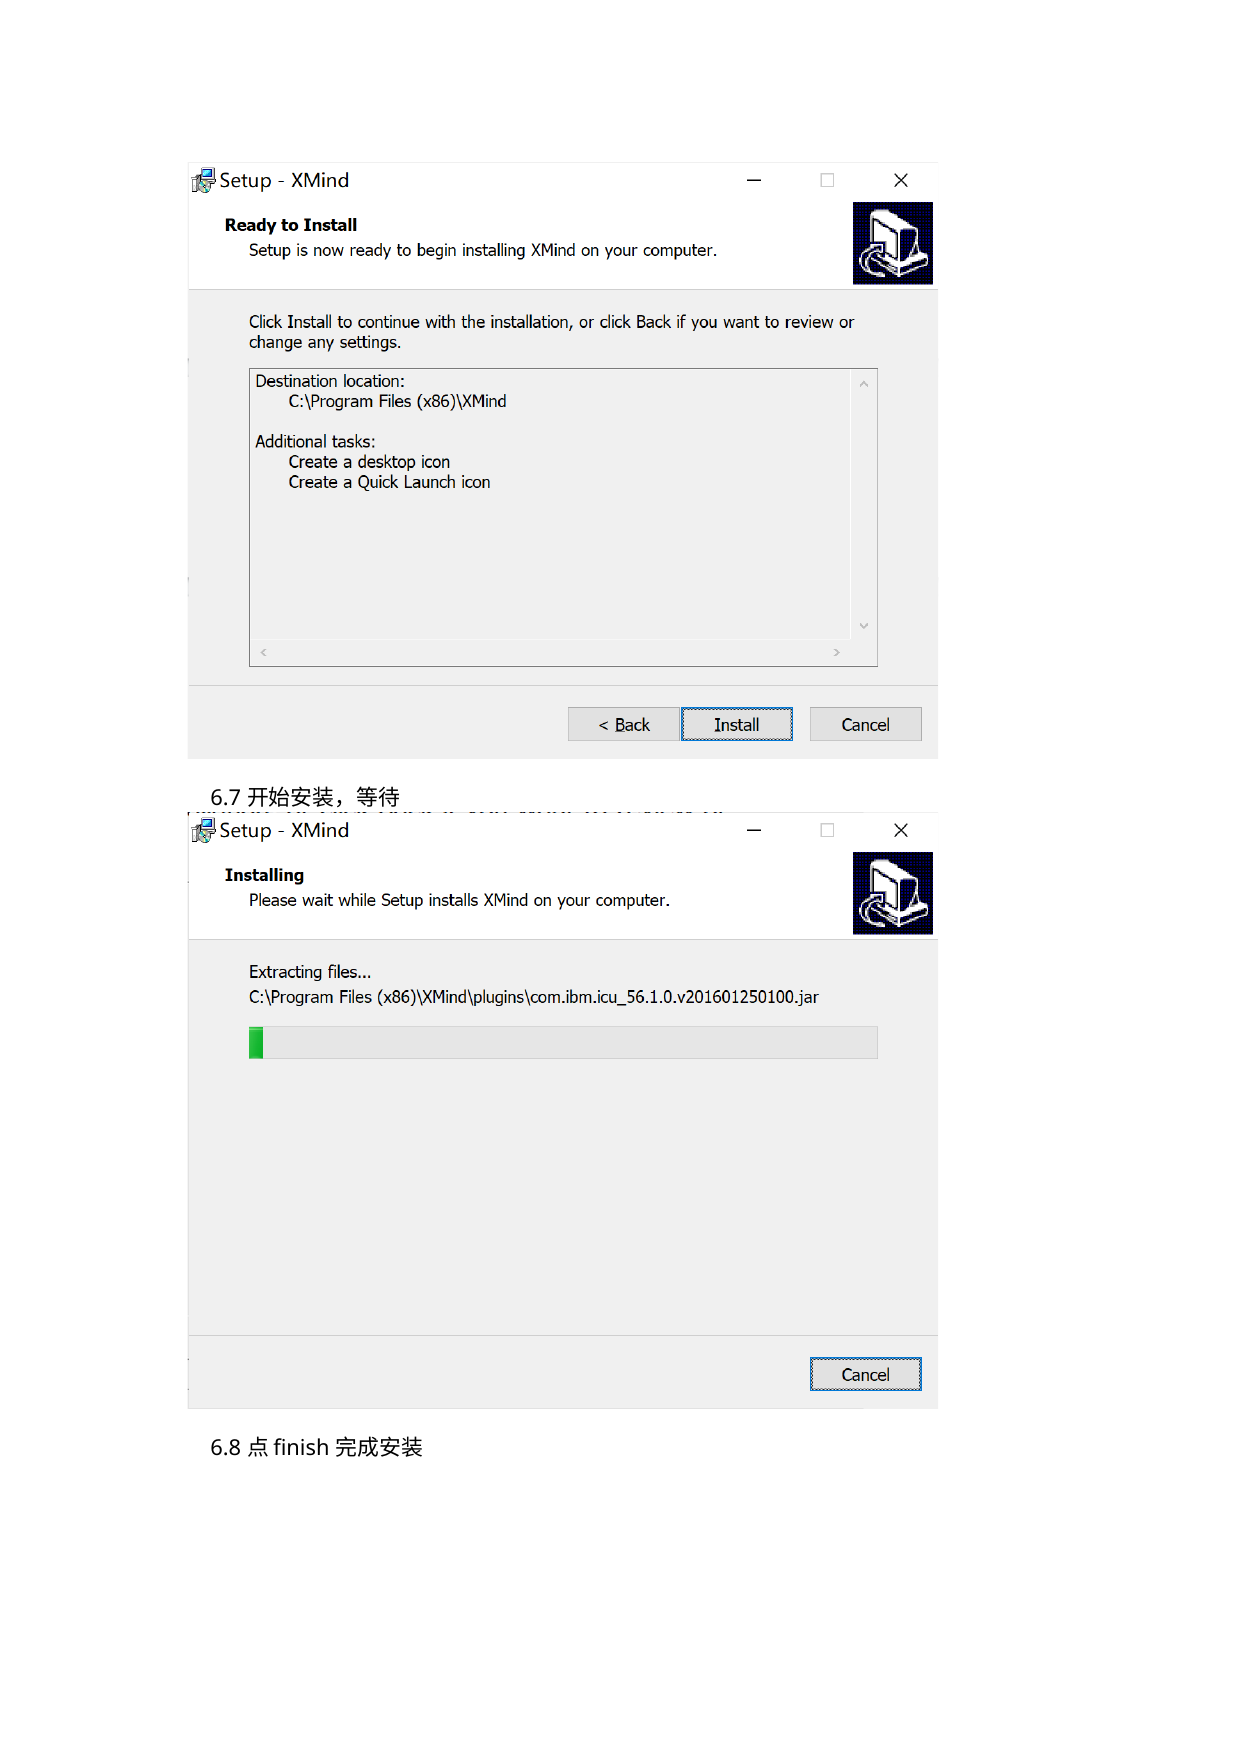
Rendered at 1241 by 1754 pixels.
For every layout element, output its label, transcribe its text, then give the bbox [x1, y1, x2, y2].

picture [187, 812, 939, 1409]
text 6.8 点finish 完成安装 [187, 1429, 1053, 1462]
picture [187, 162, 939, 759]
text 6.7 开始安装，等待 [187, 779, 1053, 812]
